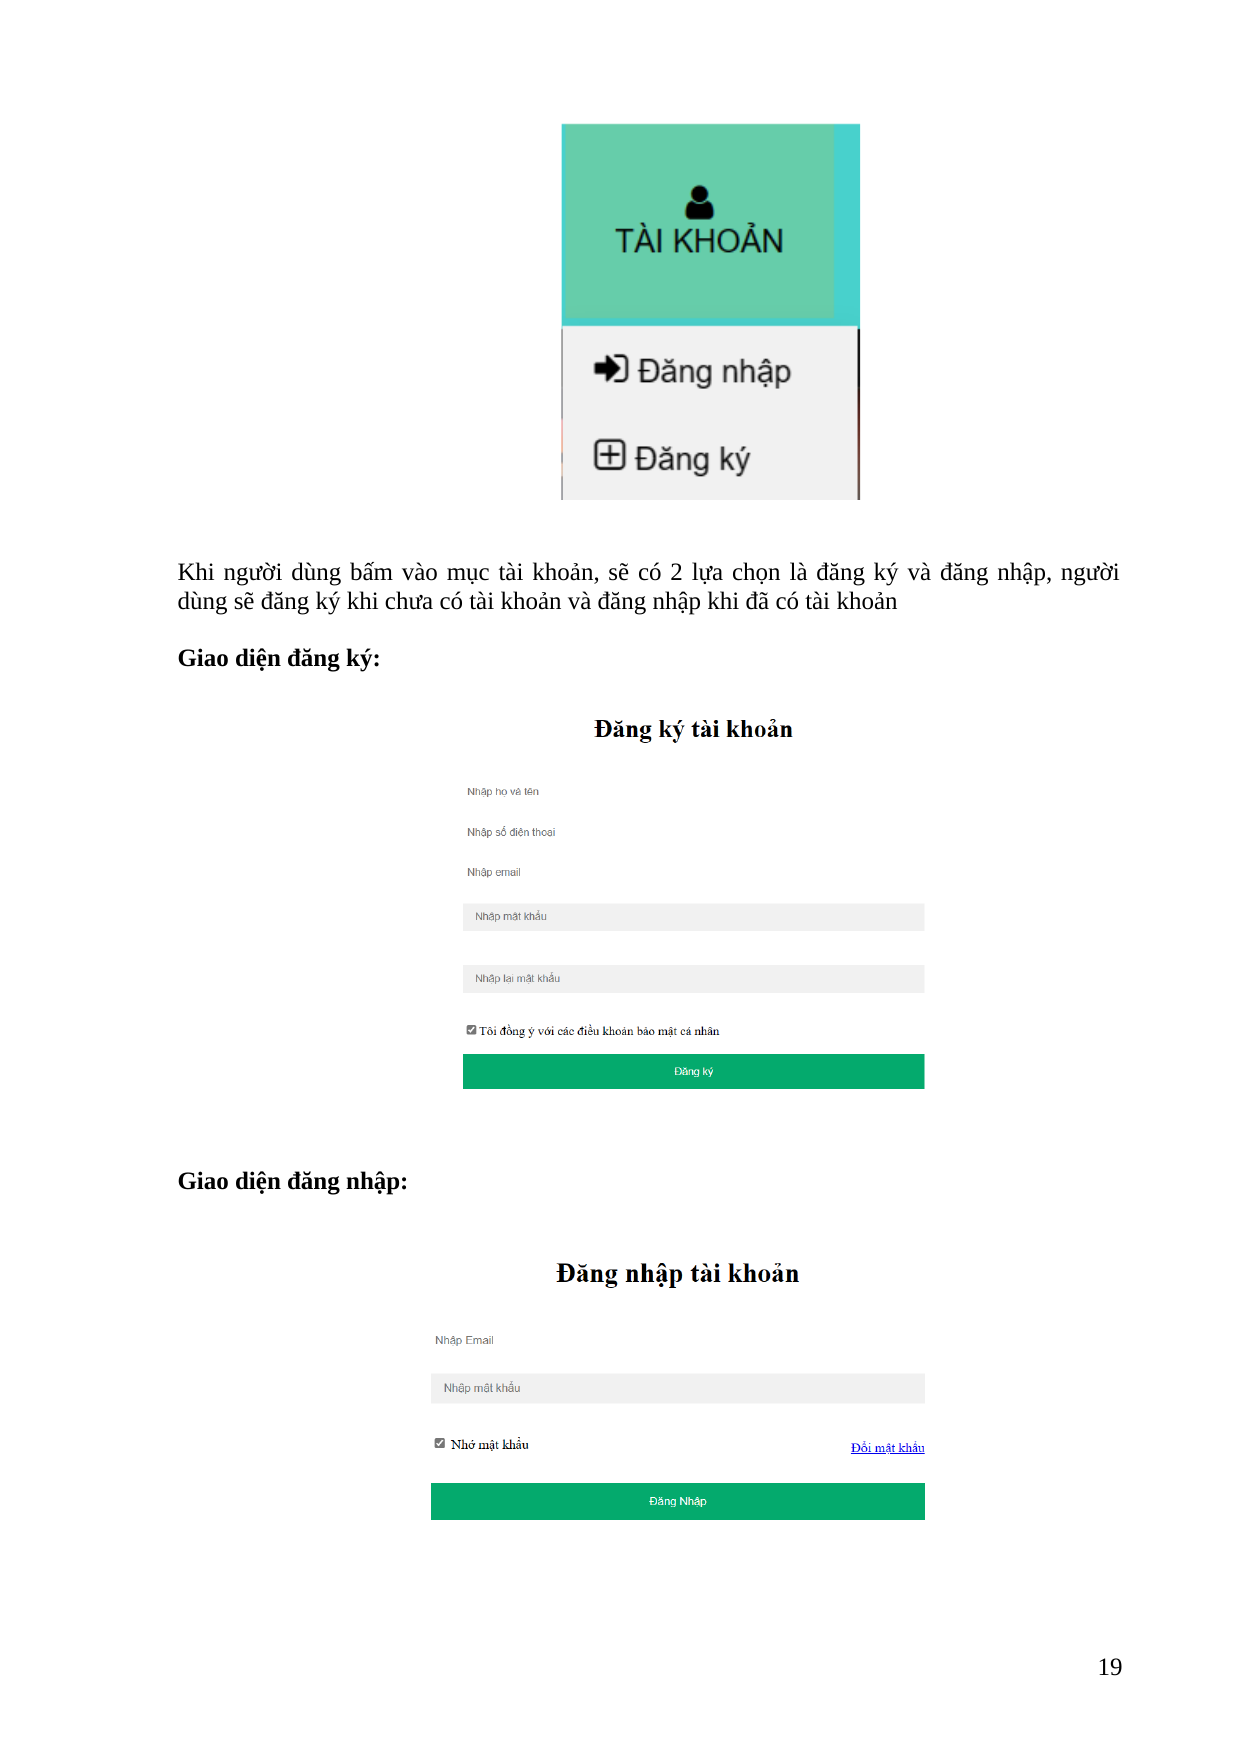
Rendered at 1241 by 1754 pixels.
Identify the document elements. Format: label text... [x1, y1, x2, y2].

text Giao diện đăng ký: [177, 643, 1122, 672]
text Khi người dùng bấm vào mục tài khoản, sẽ có 2 lựa chọn là đăng ký và đăng nhập, người dùng sẽ đăng ký khi chưa có tài khoản và đăng nhập khi đã có tài khoản [177, 557, 1122, 614]
picture [402, 700, 962, 1109]
picture [402, 1223, 945, 1528]
text Giao diện đăng nhập: [177, 1166, 1122, 1195]
picture [561, 118, 861, 500]
